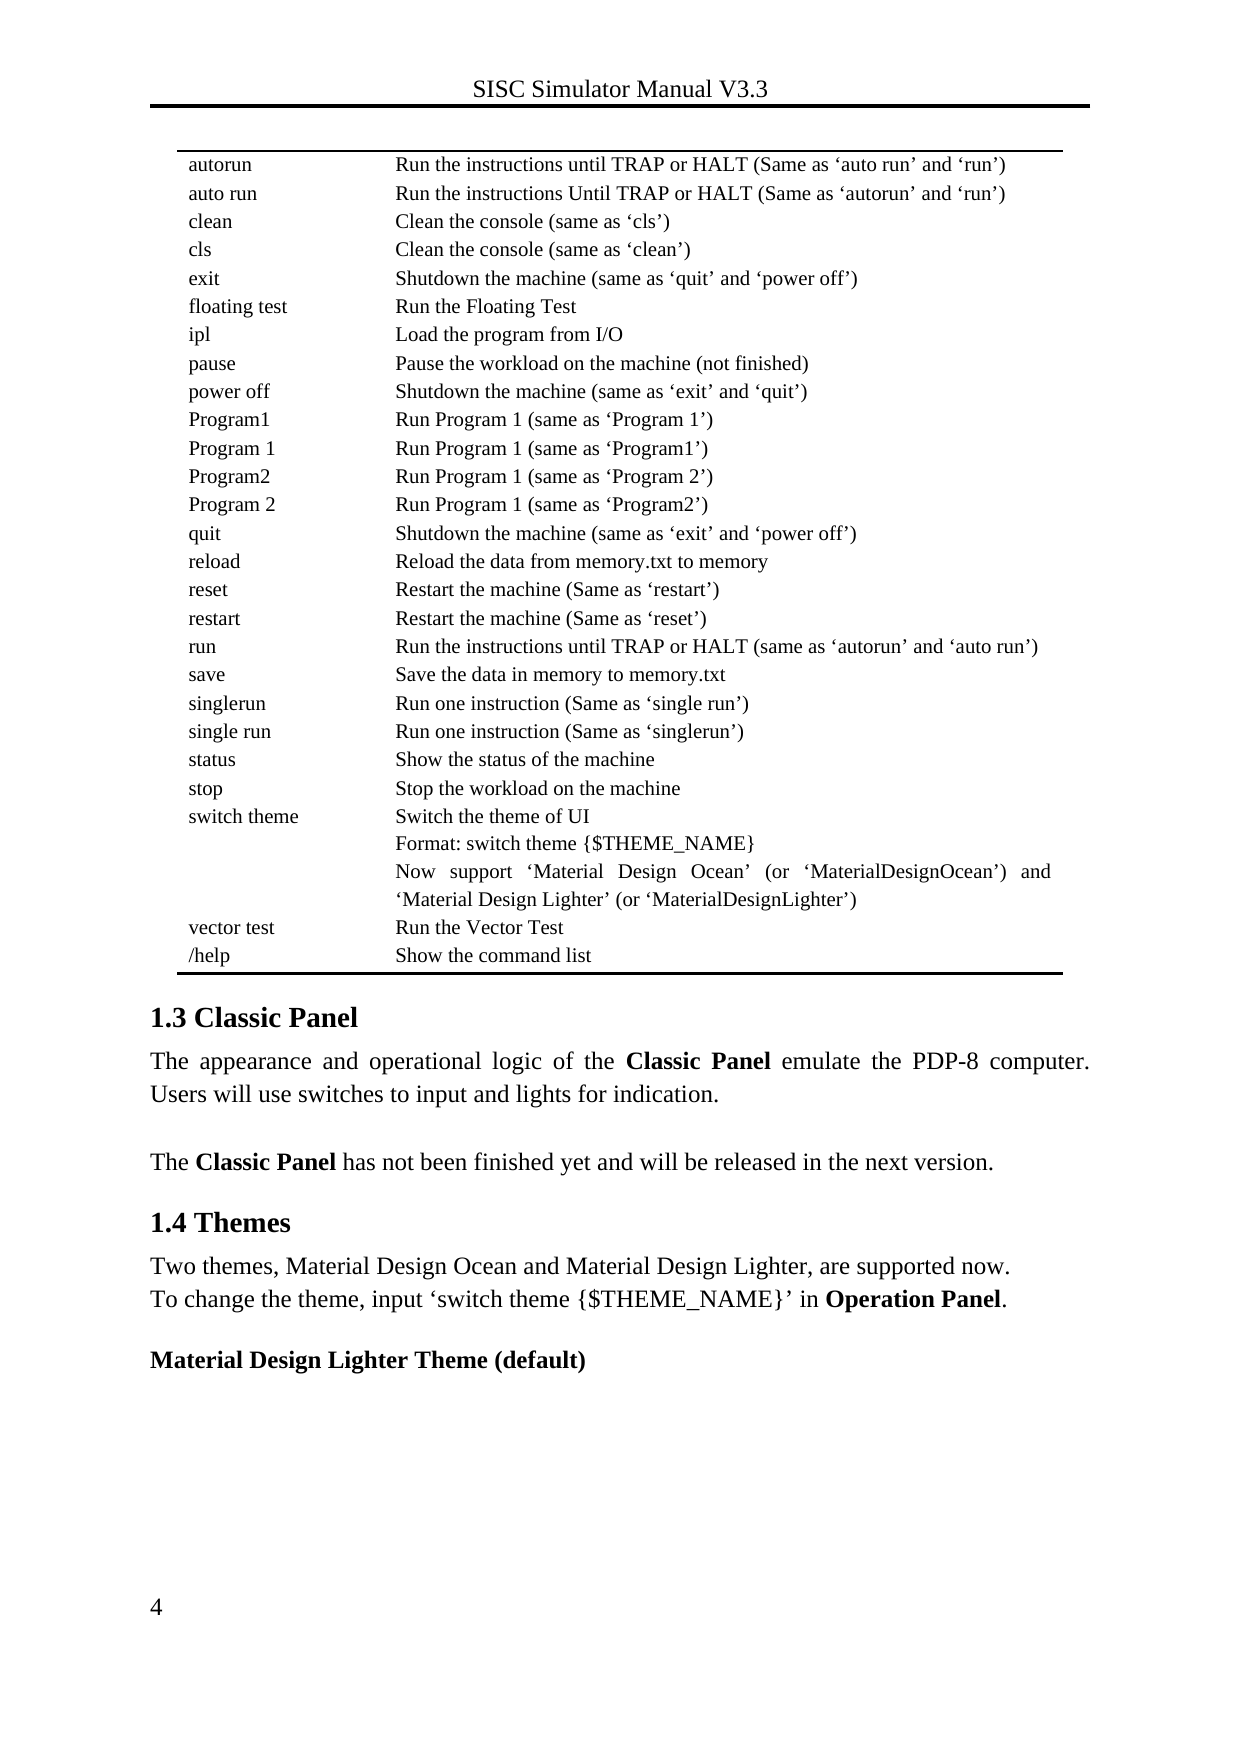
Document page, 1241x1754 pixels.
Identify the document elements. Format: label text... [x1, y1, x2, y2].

table_cell status [177, 747, 384, 775]
table_cell Program1 [177, 407, 384, 435]
table_cell power off [177, 379, 384, 407]
text Material Design Lighter Theme (default) [150, 1346, 1090, 1374]
table_cell vector test [177, 915, 384, 943]
table_cell Shutdown the machine (same as ‘exit’ and ‘power off’) [384, 520, 1063, 549]
table_cell reload [177, 549, 384, 577]
table_cell switch theme [177, 804, 384, 915]
table_cell exit [177, 265, 384, 294]
table_cell Show the status of the machine [384, 747, 1063, 775]
table_cell Reload the data from memory.txt to memory [384, 549, 1063, 577]
table_cell Program2 [177, 464, 384, 492]
table_cell floating test [177, 294, 384, 322]
subtitle 1.4 Themes [150, 1205, 1090, 1238]
table_cell stop [177, 775, 384, 804]
text The Classic Panel has not been finished yet and will be released in the next version. [150, 1147, 1090, 1176]
table_cell ipl [177, 322, 384, 350]
table_cell cls [177, 237, 384, 265]
table_cell Shutdown the machine (same as ‘quit’ and ‘power off’) [384, 265, 1063, 294]
table_cell Run Program 1 (same as ‘Program 2’) [384, 464, 1063, 492]
table_cell Clean the console (same as ‘cls’) [384, 209, 1063, 237]
table_cell Shutdown the machine (same as ‘exit’ and ‘quit’) [384, 379, 1063, 407]
table_cell Clean the console (same as ‘clean’) [384, 237, 1063, 265]
table_cell Save the data in memory to memory.txt [384, 662, 1063, 690]
table_cell Run one instruction (Same as ‘single run’) [384, 690, 1063, 719]
table_cell autorun [177, 152, 384, 180]
table_cell Show the command list [384, 943, 1063, 972]
table_cell auto run [177, 180, 384, 209]
table_cell save [177, 662, 384, 690]
table_cell Run the Vector Test [384, 915, 1063, 943]
table_cell clean [177, 209, 384, 237]
table_cell Run the instructions until TRAP or HALT (Same as ‘auto run’ and ‘run’) [384, 152, 1063, 180]
table_cell Restart the machine (Same as ‘reset’) [384, 605, 1063, 634]
table_cell Stop the workload on the machine [384, 775, 1063, 804]
text Two themes, Material Design Ocean and Material Design Lighter, are supported now. [150, 1251, 1090, 1279]
table_cell Run Program 1 (same as ‘Program1’) [384, 435, 1063, 464]
table_cell Run Program 1 (same as ‘Program 1’) [384, 407, 1063, 435]
table_cell Pause the workload on the machine (not finished) [384, 350, 1063, 379]
table_cell Run Program 1 (same as ‘Program2’) [384, 492, 1063, 520]
table_cell Switch the theme of UI Format: switch theme {$THEME_NAME} Now support ‘Material Design Ocean’ (or ‘MaterialDesignOcean’) and ‘Material Design Lighter’ (or ‘MaterialDesignLighter’) [384, 804, 1063, 915]
table_cell Restart the machine (Same as ‘restart’) [384, 577, 1063, 605]
table_cell single run [177, 719, 384, 747]
table_cell run [177, 634, 384, 662]
table_cell Load the program from I/O [384, 322, 1063, 350]
subtitle 1.3 Classic Panel [150, 1000, 1090, 1033]
table_cell Run one instruction (Same as ‘singlerun’) [384, 719, 1063, 747]
table_cell Run the instructions Until TRAP or HALT (Same as ‘autorun’ and ‘run’) [384, 180, 1063, 209]
table_cell /help [177, 943, 384, 972]
table_cell Run the Floating Test [384, 294, 1063, 322]
table_cell reset [177, 577, 384, 605]
text The appearance and operational logic of the Classic Panel emulate the PDP-8 computer. Users will use switches to input and lights for indication. [150, 1046, 1090, 1107]
table_cell Program 2 [177, 492, 384, 520]
table_cell Program 1 [177, 435, 384, 464]
table_cell quit [177, 520, 384, 549]
table_cell singlerun [177, 690, 384, 719]
table_cell restart [177, 605, 384, 634]
table_cell pause [177, 350, 384, 379]
text To change the theme, input ‘switch theme {$THEME_NAME}’ in Operation Panel. [150, 1284, 1090, 1313]
table_cell Run the instructions until TRAP or HALT (same as ‘autorun’ and ‘auto run’) [384, 634, 1063, 662]
